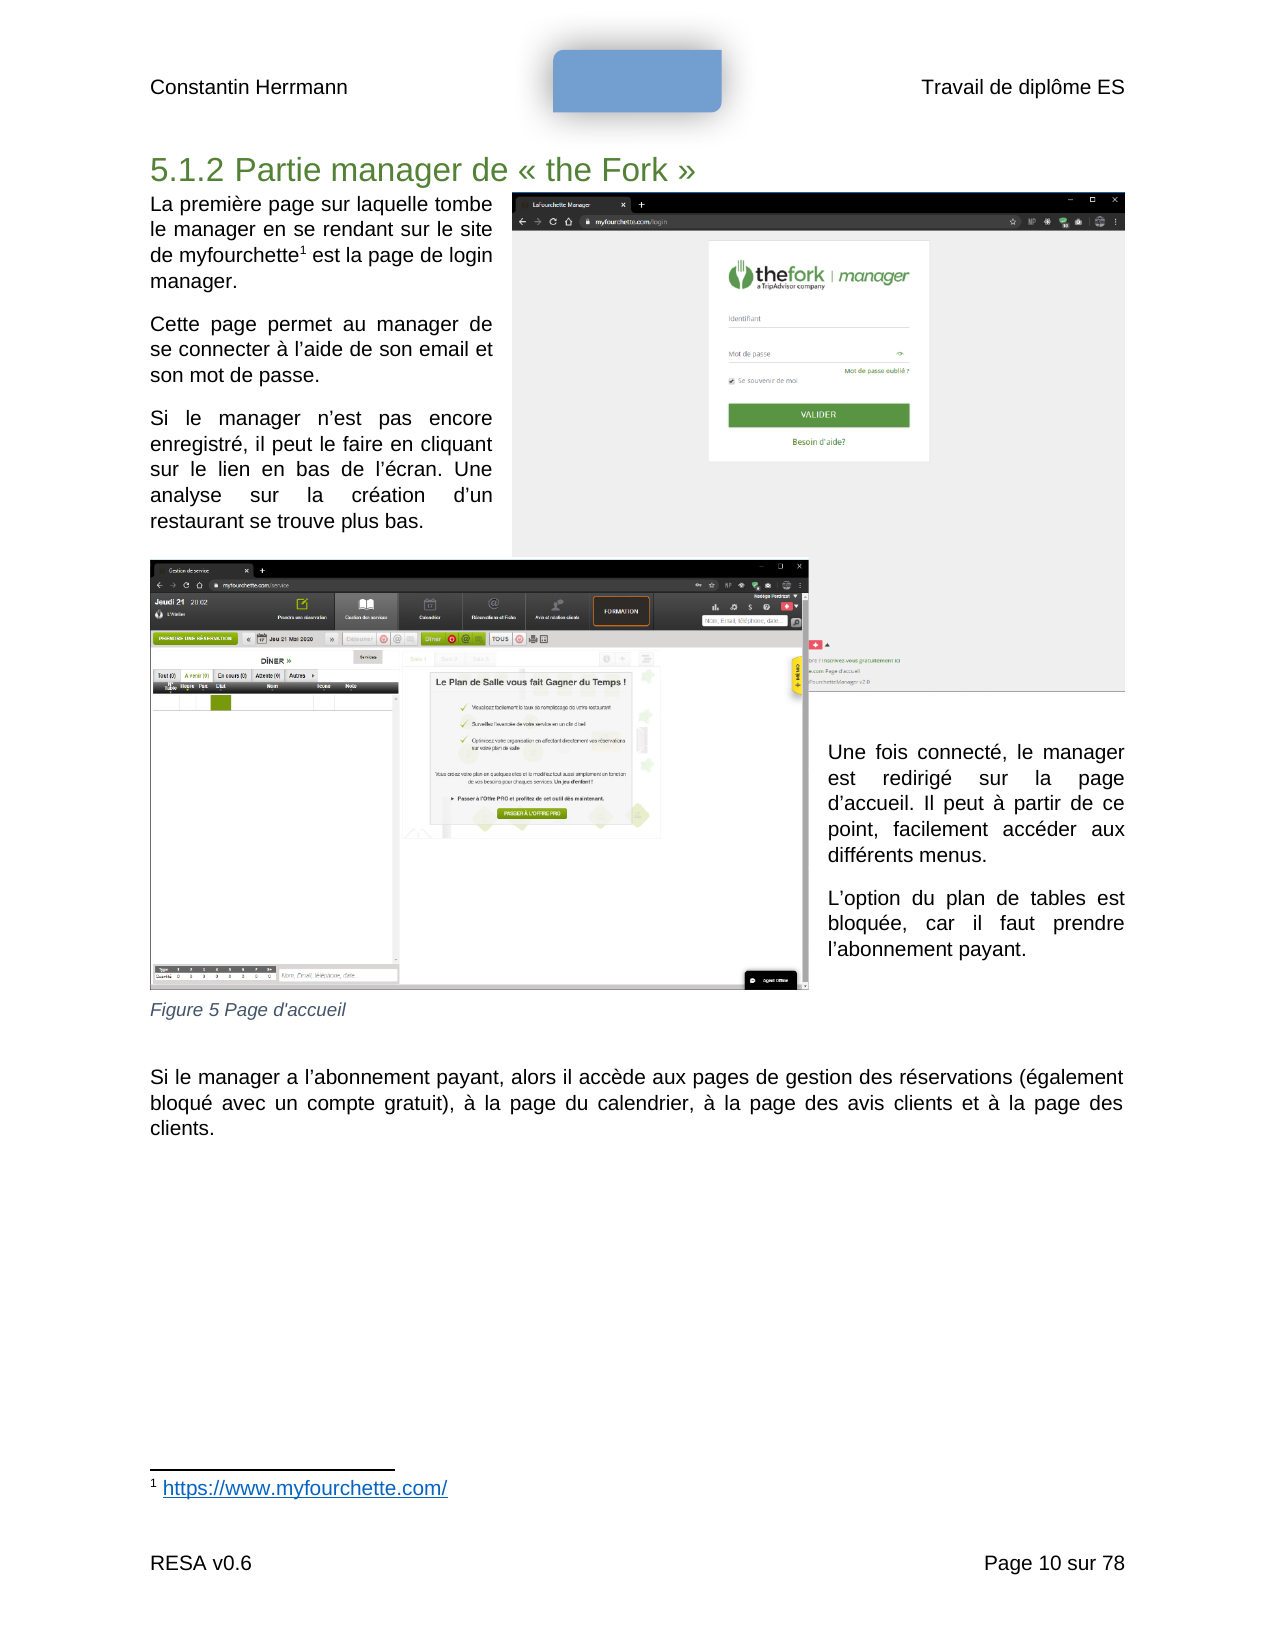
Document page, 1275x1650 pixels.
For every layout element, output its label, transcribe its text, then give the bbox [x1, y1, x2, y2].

text Cette page permet au manager de se connecter à l’aide de son email et son mot de passe. [150, 311, 512, 387]
picture [150, 192, 1125, 990]
text Une fois connecté, le manager est redirigé sur la page d’accueil. Il peut à partir de ce point, facilement accéder aux différents menus. [809, 739, 1125, 867]
subtitle Partie manager de « the Fork » [150, 150, 1125, 188]
text La première page sur laquelle tombe le manager en se rendant sur le site de myfourchette est la page de login manager. [150, 191, 1125, 293]
text L’option du plan de tables est bloquée, car il faut prendre l’abonnement payant. [809, 885, 1125, 961]
text Si le manager n’est pas encore enregistré, il peut le faire en cliquant sur le lien en bas de l’écran. Une analyse sur la création d’un restaurant se trouve plus bas. [150, 406, 512, 533]
text Si le manager a l’abonnement payant, alors il accède aux pages de gestion des réservations (également bloqué avec un compte gratuit), à la page du calendrier, à la page des avis clients et à la page des clients. [150, 1064, 1125, 1140]
